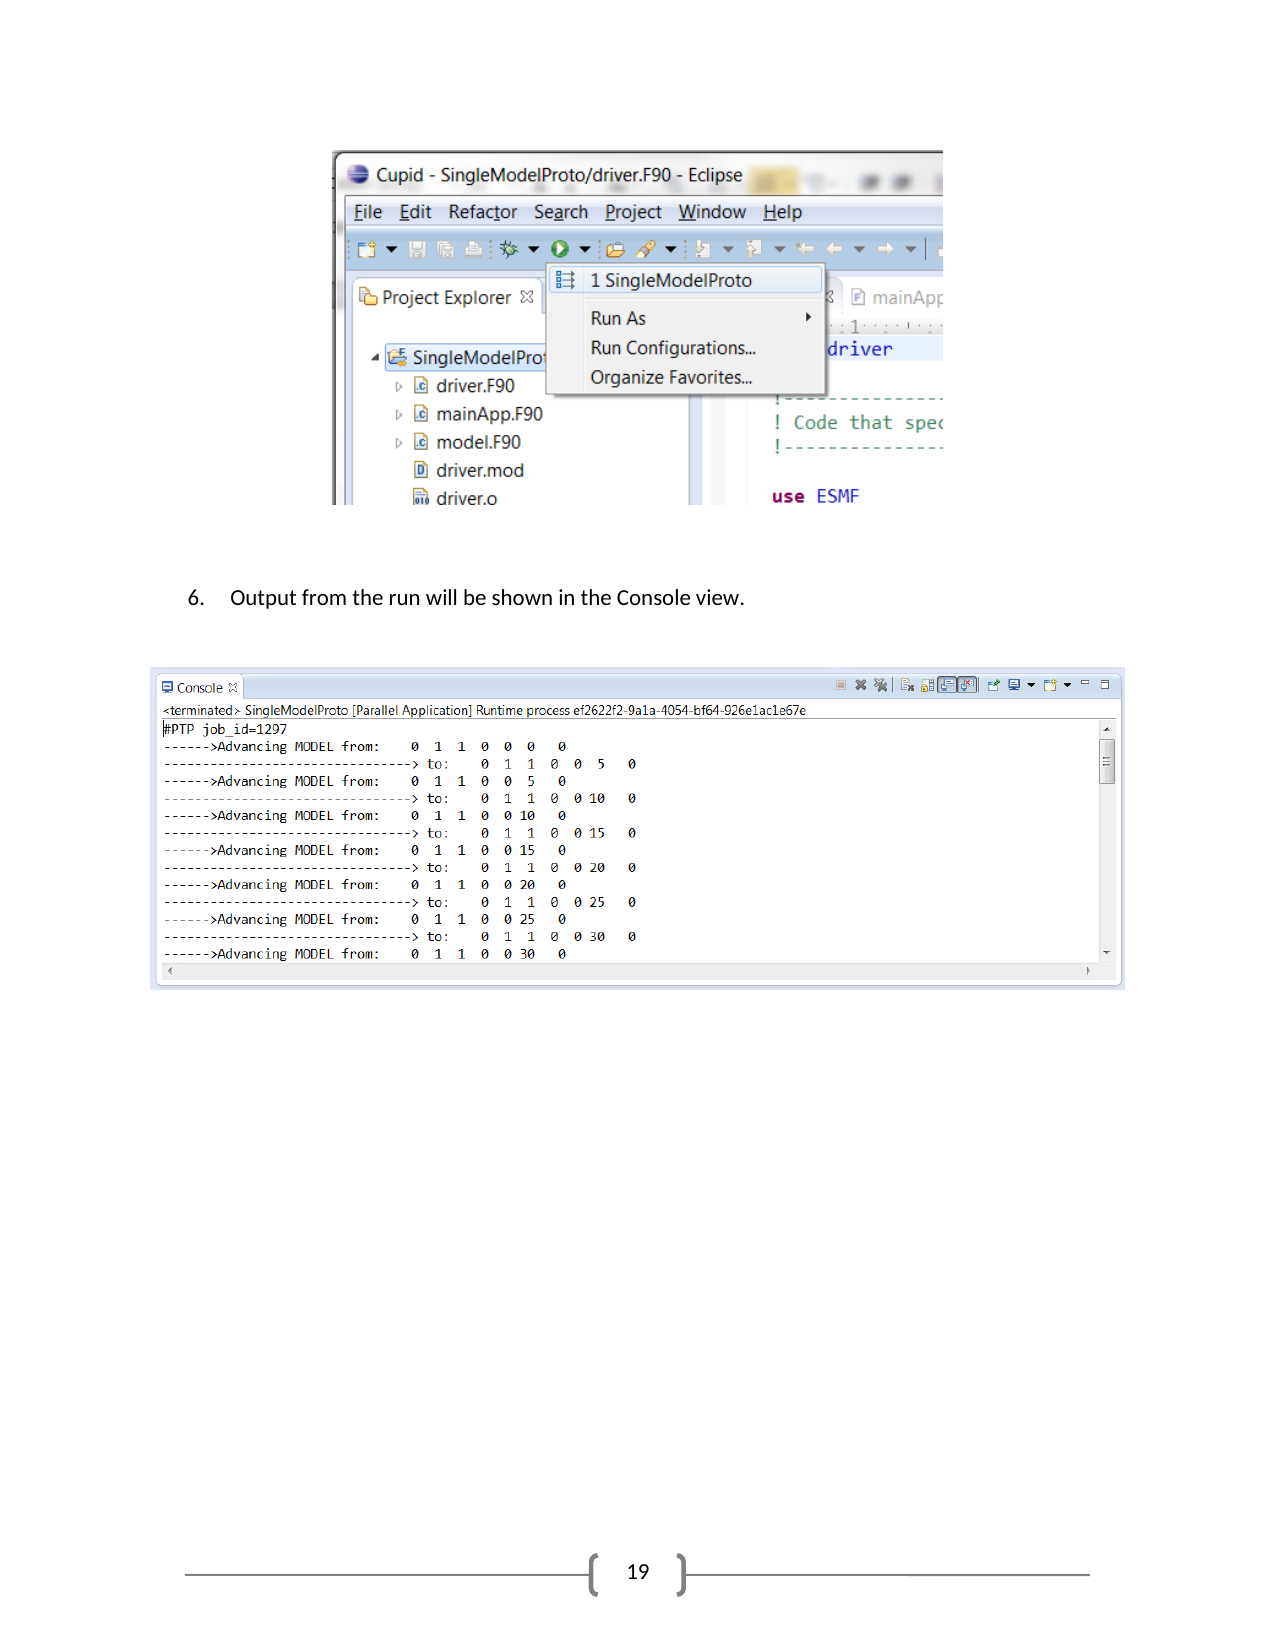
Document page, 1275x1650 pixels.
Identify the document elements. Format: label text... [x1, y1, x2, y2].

picture [150, 667, 1125, 990]
picture [331, 150, 944, 505]
list Output from the run will be shown in the Console view. [187, 583, 1125, 611]
